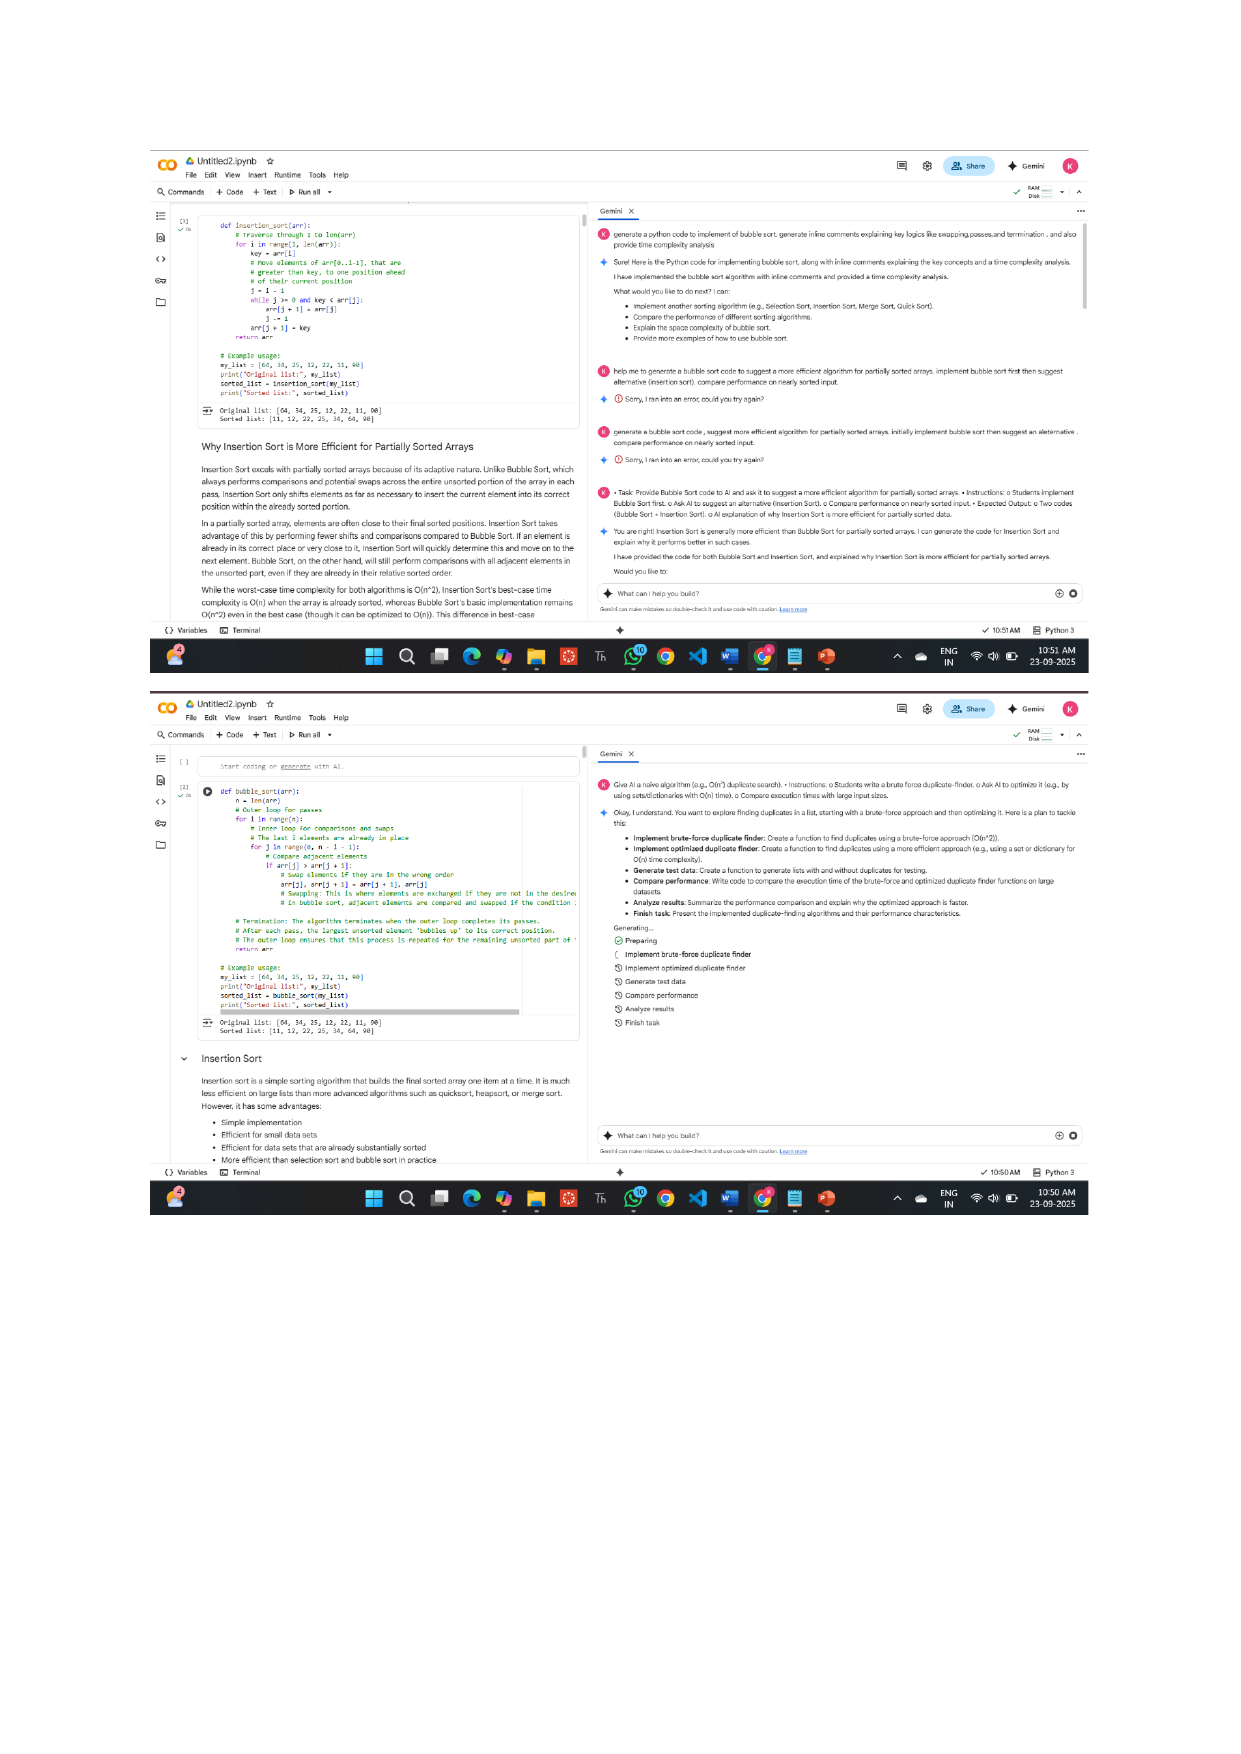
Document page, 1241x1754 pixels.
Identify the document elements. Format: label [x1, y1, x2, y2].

picture [150, 150, 1089, 673]
picture [150, 691, 1089, 1215]
